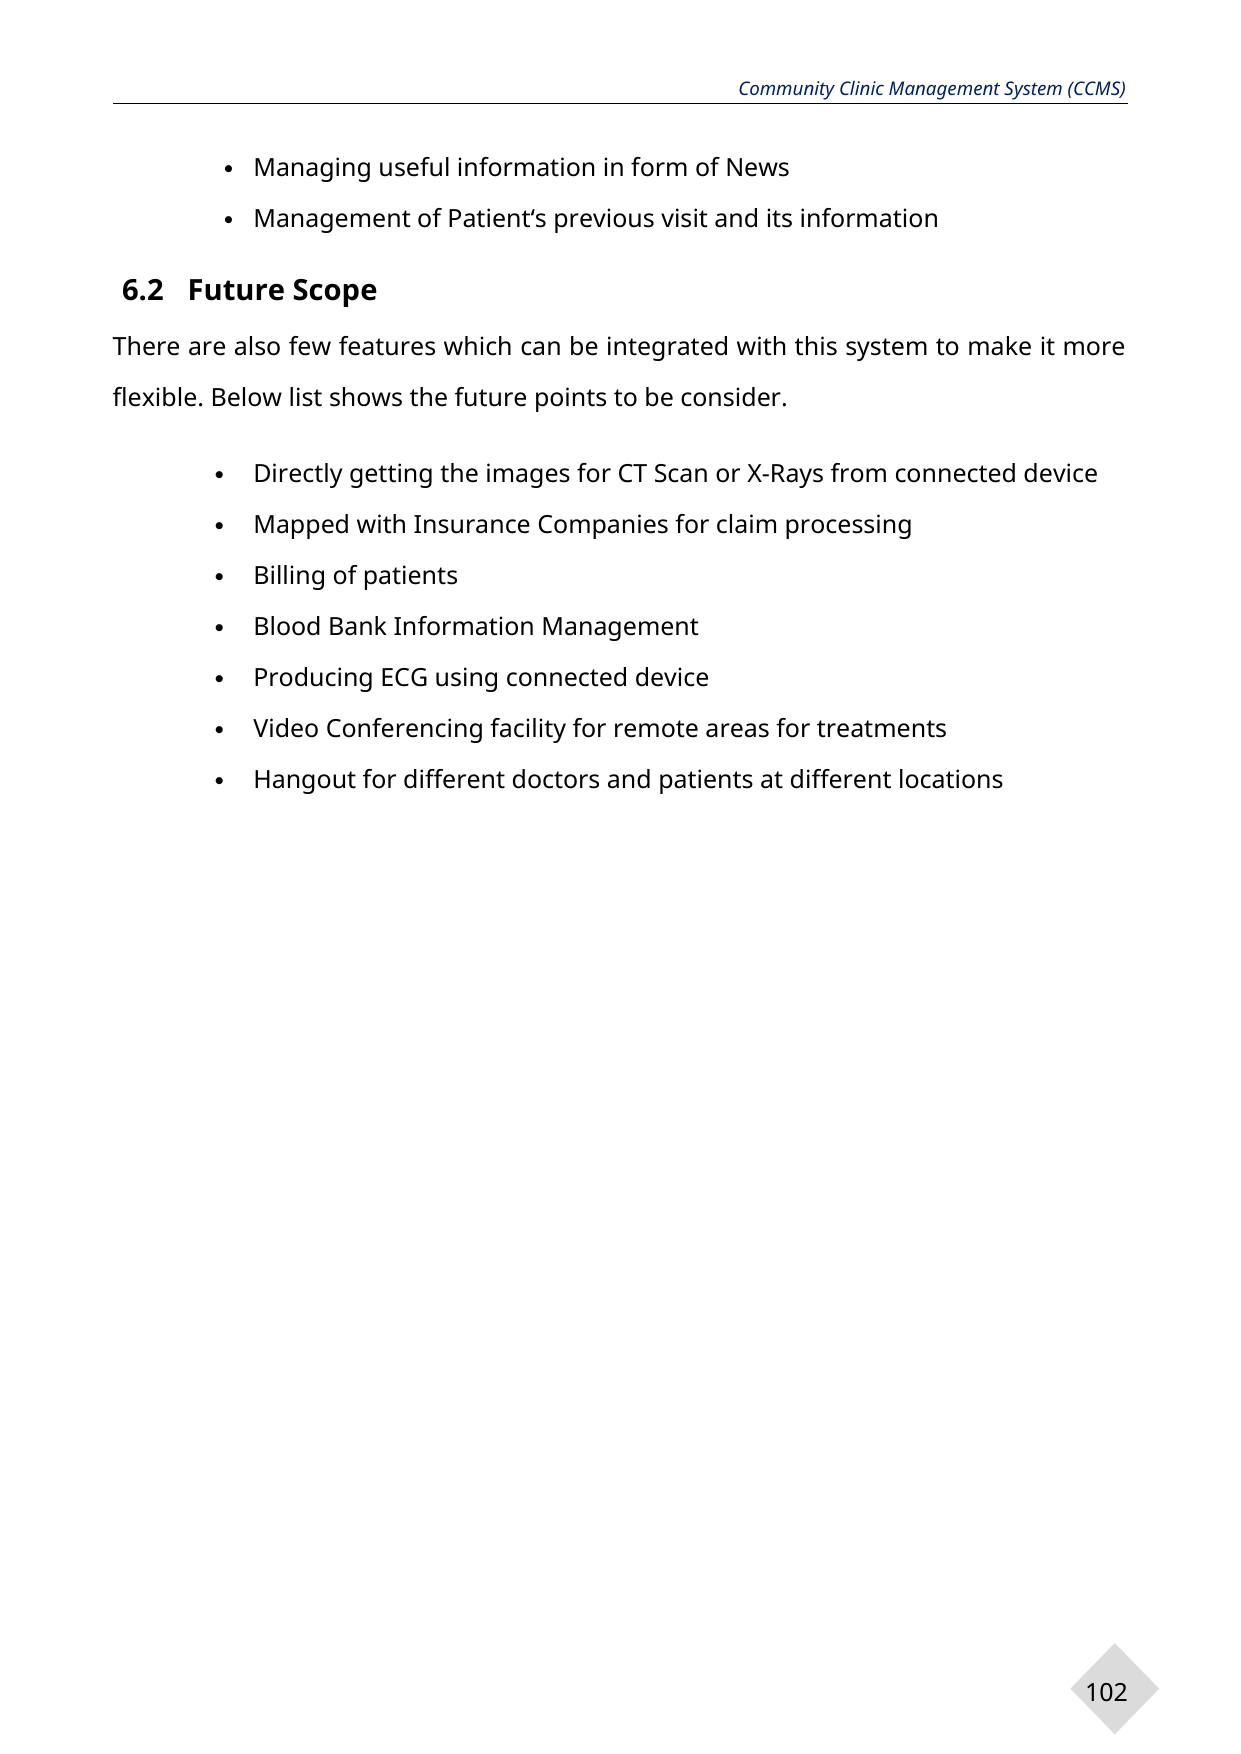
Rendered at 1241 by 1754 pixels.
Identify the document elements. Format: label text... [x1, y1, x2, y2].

list Hangout for different doctors and patients at different locations [216, 762, 1128, 796]
list Video Conferencing facility for remote areas for treatments [216, 711, 1128, 744]
text There are also few features which can be integrated with this system to make it more flexible. Below list shows the future points to be consider. [112, 328, 1128, 413]
list Billing of patients [216, 557, 1128, 591]
list Blood Bank Information Management [216, 608, 1128, 642]
list Managing useful information in form of News [225, 150, 1128, 184]
subtitle Future Scope [122, 269, 1128, 308]
list Mapped with Insurance Companies for claim processing [216, 506, 1128, 540]
list Producing ECG using connected device [216, 659, 1128, 693]
list Directly getting the images for CT Scan or X-Rays from connected device [216, 455, 1128, 489]
list Management of Patient‘s previous visit and its information [225, 201, 1128, 235]
